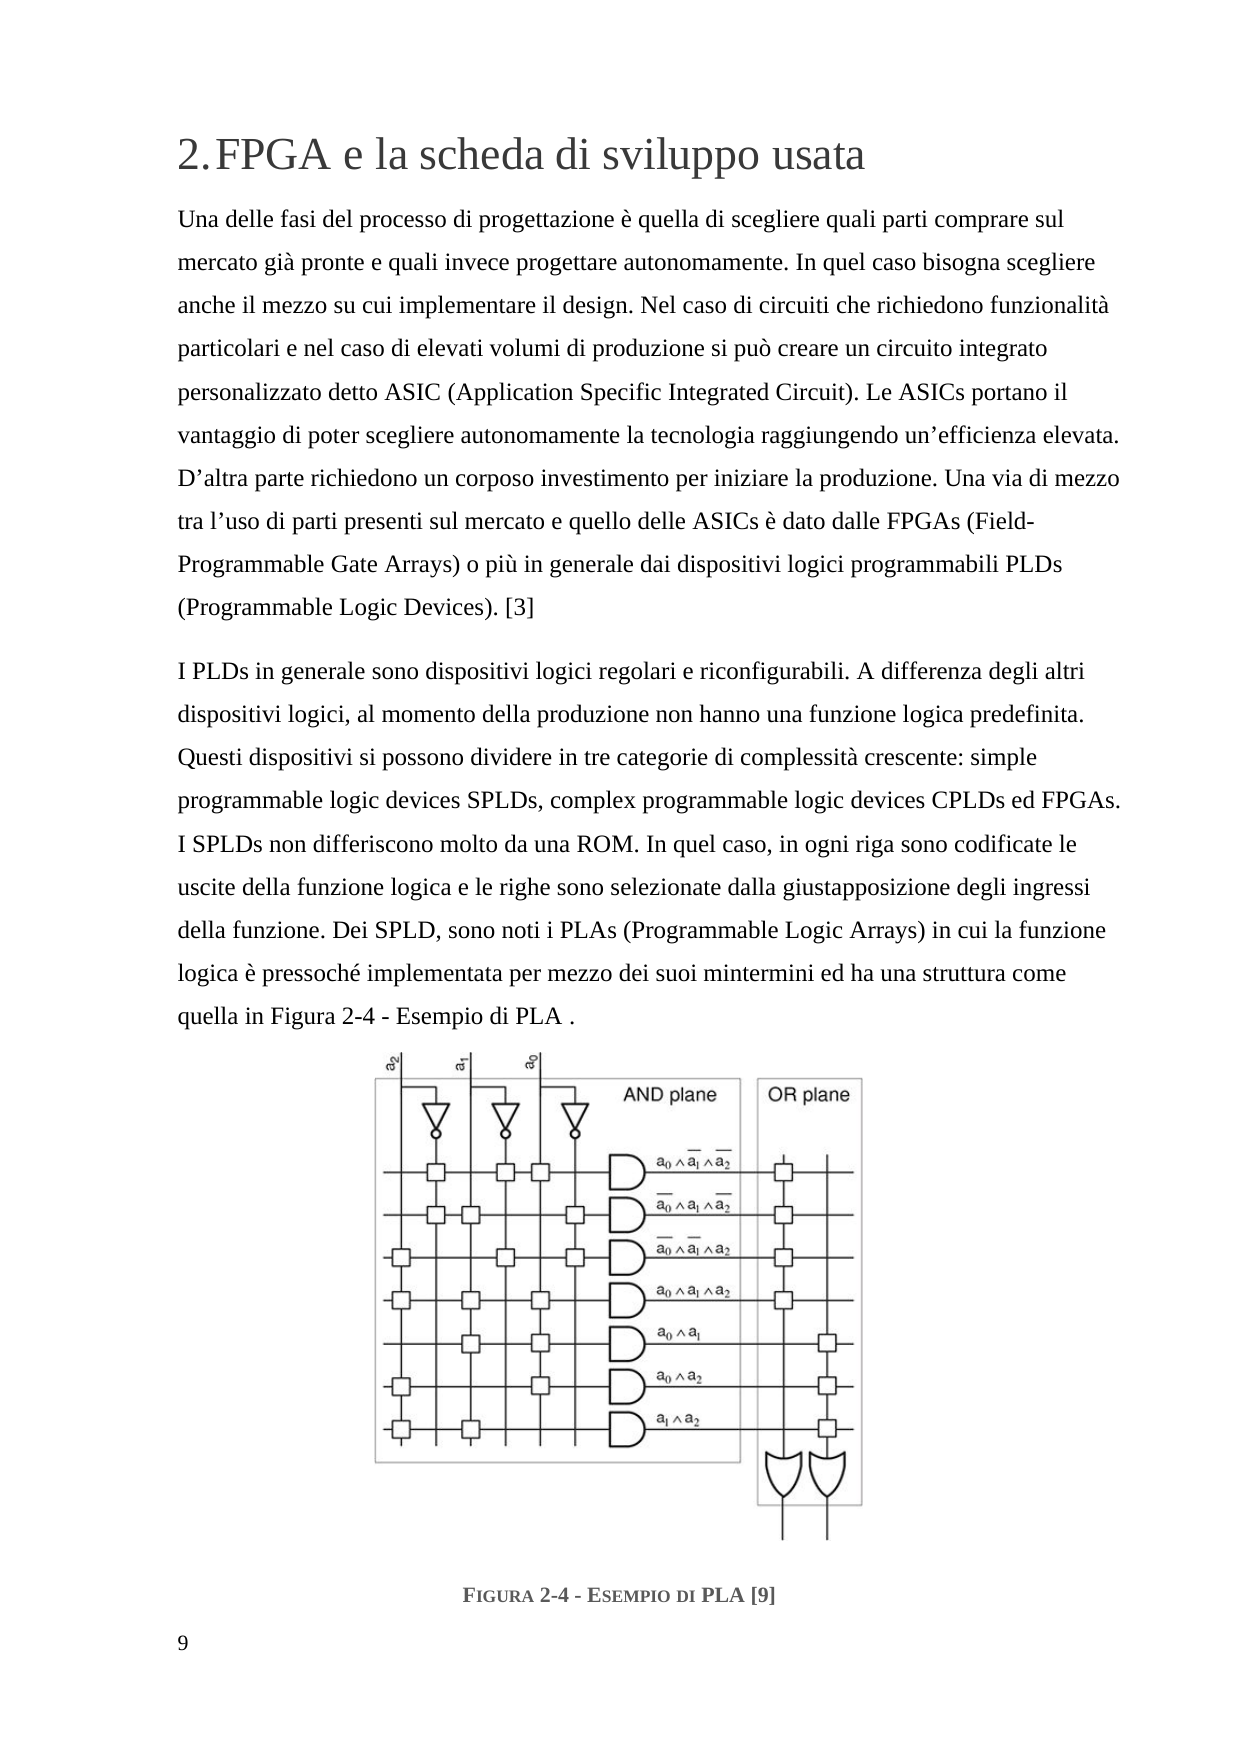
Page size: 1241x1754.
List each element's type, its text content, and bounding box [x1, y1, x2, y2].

subtitle FPGA e la scheda di sviluppo usata [177, 126, 1122, 179]
text Una delle fasi del processo di progettazione è quella di scegliere quali parti comprare sul mercato già pronte e quali invece progettare autonomamente. In quel caso bisogna scegliere anche il mezzo su cui implementare il design. Nel caso di circuiti che richiedono funzionalità particolari e nel caso di elevati volumi di produzione si può creare un circuito integrato personalizzato detto ASIC (Application Specific Integrated Circuit). Le ASICs portano il vantaggio di poter scegliere autonomamente la tecnologia raggiungendo un’efficienza elevata. D’altra parte richiedono un corposo investimento per iniziare la produzione. Una via di mezzo tra l’uso di parti presenti sul mercato e quello delle ASICs è dato dalle FPGAs (Field-Programmable Gate Arrays) o più in generale dai dispositivi logici programmabili PLDs (Programmable Logic Devices). [177, 204, 1122, 621]
text I PLDs in generale sono dispositivi logici regolari e riconfigurabili. A differenza degli altri dispositivi logici, al momento della produzione non hanno una funzione logica predefinita. Questi dispositivi si possono dividere in tre categorie di complessità crescente: simple programmable logic devices SPLDs, complex programmable logic devices CPLDs ed FPGAs. I SPLDs non differiscono molto da una ROM. In quel caso, in ogni riga sono codificate le uscite della funzione logica e le righe sono selezionate dalla giustapposizione degli ingressi della funzione. Dei SPLD, sono noti i PLAs (Programmable Logic Arrays) in cui la funzione logica è pressoché implementata per mezzo dei suoi mintermini ed ha una struttura come quella in Figura 1-4 - Esempio di PLA [9]. [177, 656, 1122, 1030]
picture [374, 1052, 863, 1541]
